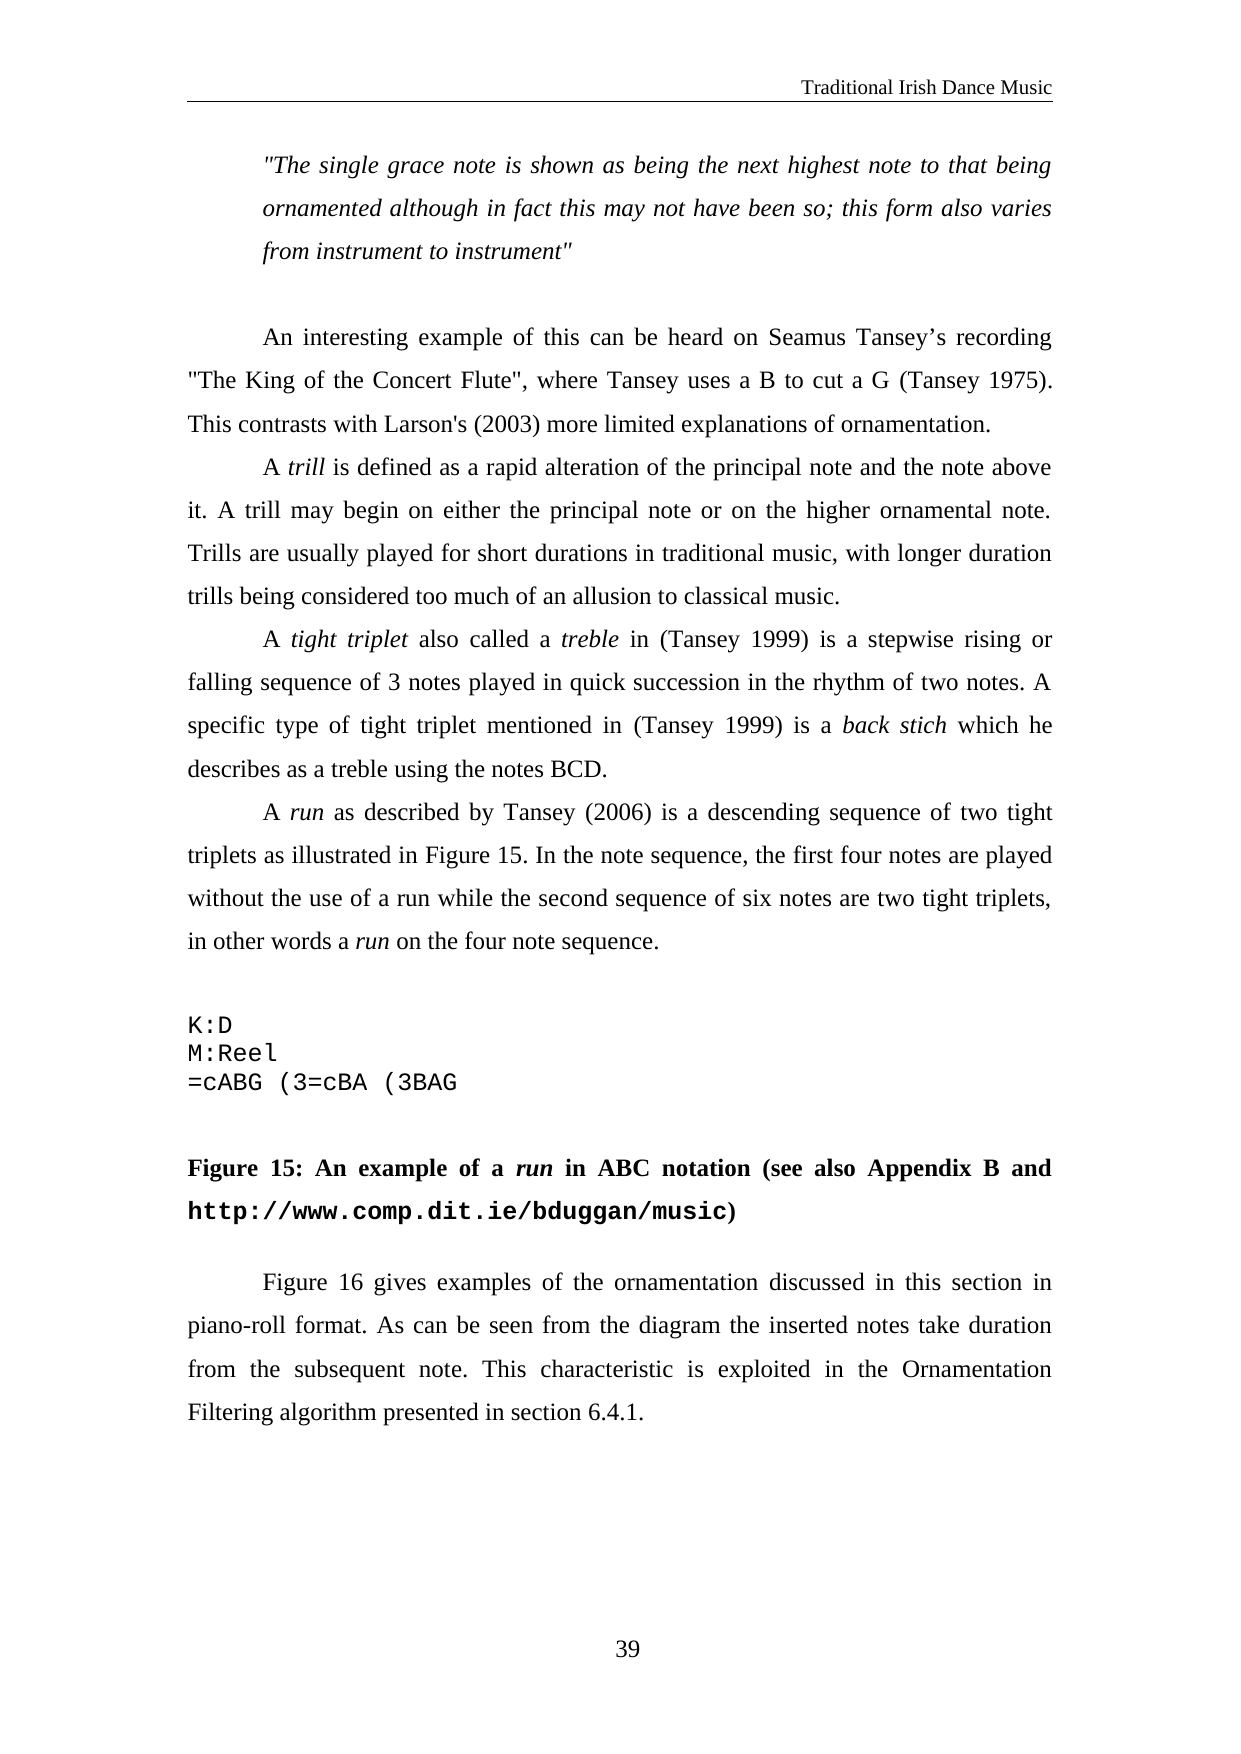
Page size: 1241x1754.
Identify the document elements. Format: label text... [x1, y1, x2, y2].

text =cABG (3=cBA (3BAG [187, 1069, 1053, 1097]
text An interesting example of this can be heard on Seamus Tansey’s recording "The King of the Concert Flute", where Tansey uses a B to cut a G (Tansey 1975). This contrasts with Larson's (2003) more limited explanations of ornamentation. [187, 322, 1053, 437]
text A trill is defined as a rapid alteration of the principal note and the note above it. A trill may begin on either the principal note or on the higher ornamental note. Trills are usually played for short durations in traditional music, with longer duration trills being considered too much of an allusion to classical music. [187, 452, 1053, 610]
text K:D [187, 1012, 1053, 1041]
text A tight triplet also called a treble in (Tansey 1999) is a stepwise rising or falling sequence of 3 notes played in quick succession in the rhythm of two notes. A specific type of tight triplet mentioned in (Tansey 1999) is a back stich which he describes as a treble using the notes BCD. [187, 624, 1053, 782]
text M:Reel [187, 1041, 1053, 1069]
text "The single grace note is shown as being the next highest note to that being ornamented although in fact this may not have been so; this form also varies from instrument to instrument" [262, 150, 1053, 265]
text A run as described by Tansey (2006) is a descending sequence of two tight triplets as illustrated in Figure 15. In the note sequence, the first four notes are played without the use of a run while the second sequence of six notes are two tight triplets, in other words a run on the four note sequence. [187, 797, 1053, 955]
text Figure 16 gives examples of the ornamentation discussed in this section in piano-roll format. As can be seen from the diagram the inserted notes take duration from the subsequent note. This characteristic is exploited in the Ornamentation Filtering algorithm presented in section 6.4.1. [187, 1267, 1053, 1426]
